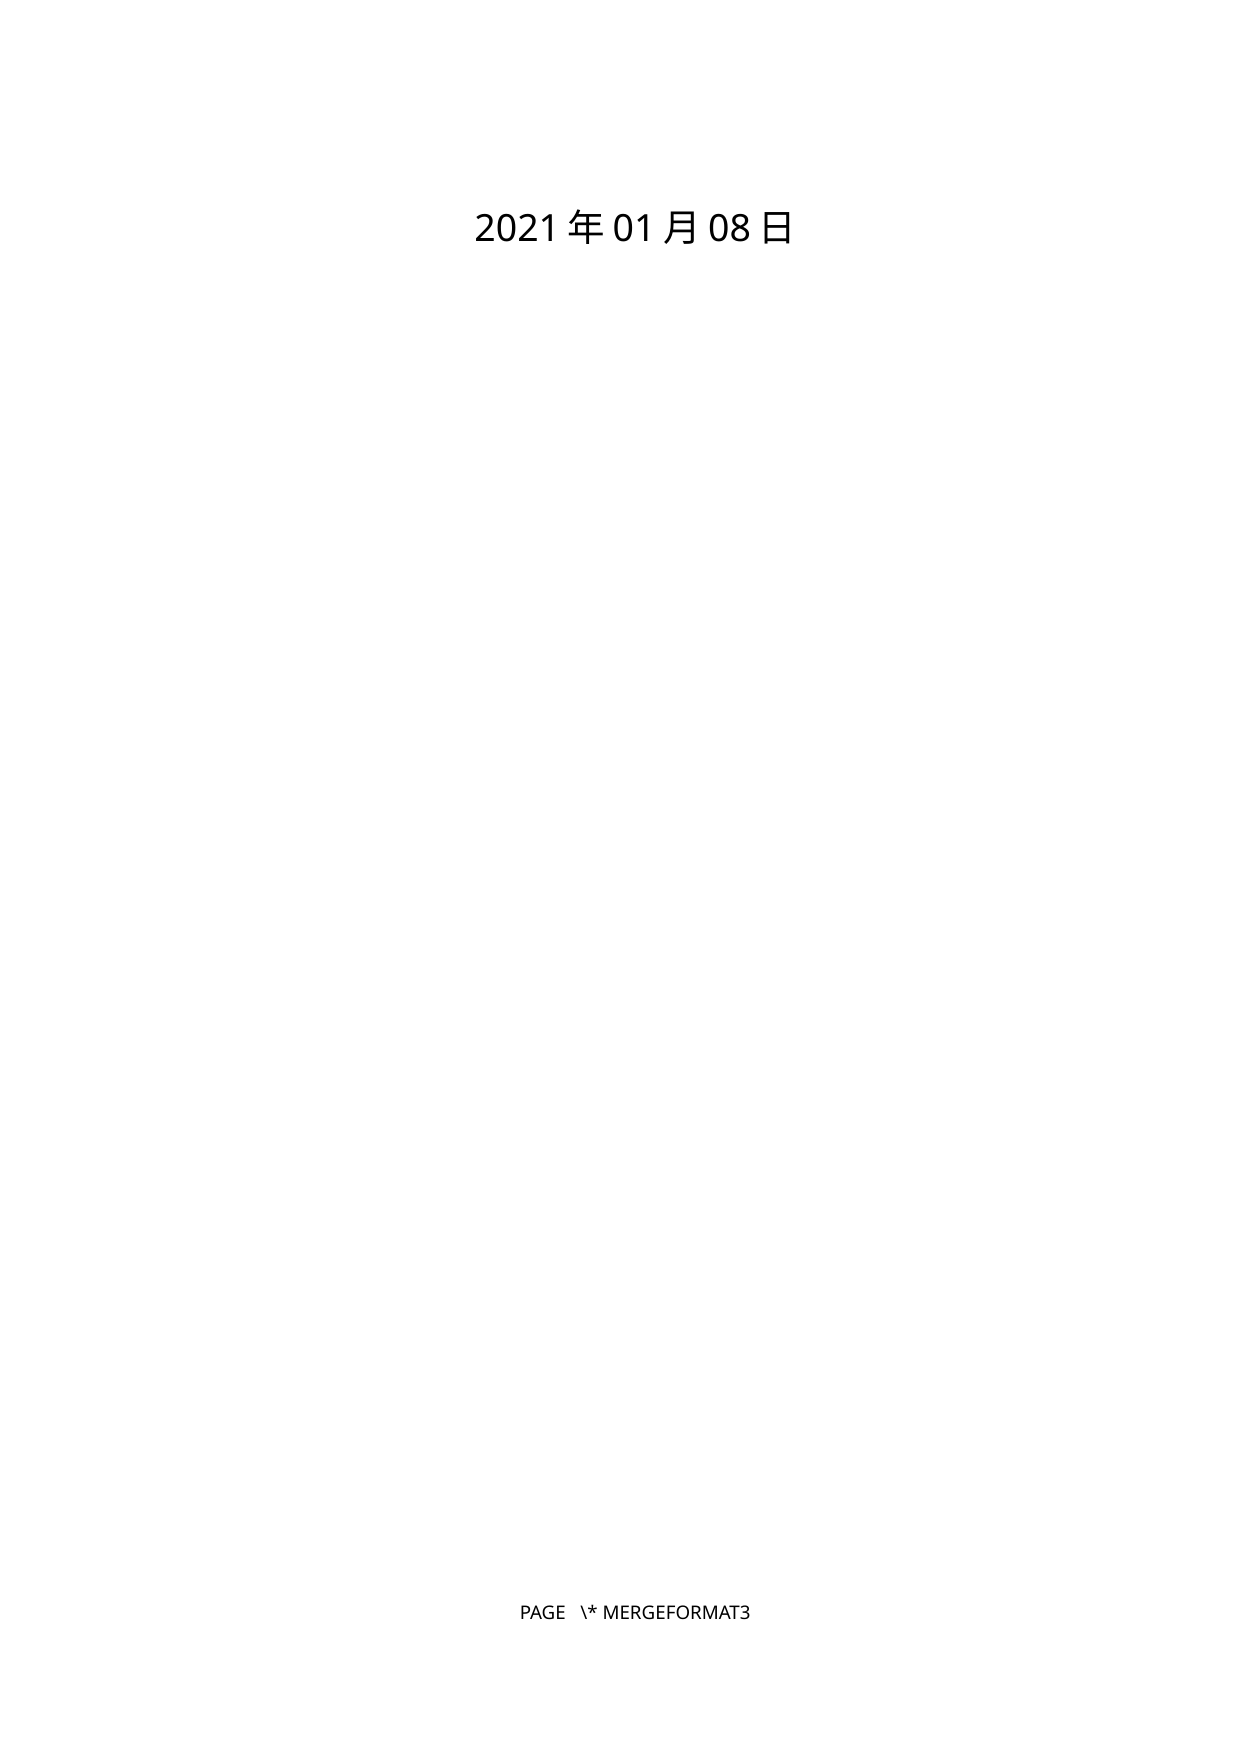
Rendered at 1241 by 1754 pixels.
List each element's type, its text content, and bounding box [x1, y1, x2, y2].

text 2021年01月08日 [148, 193, 1122, 258]
